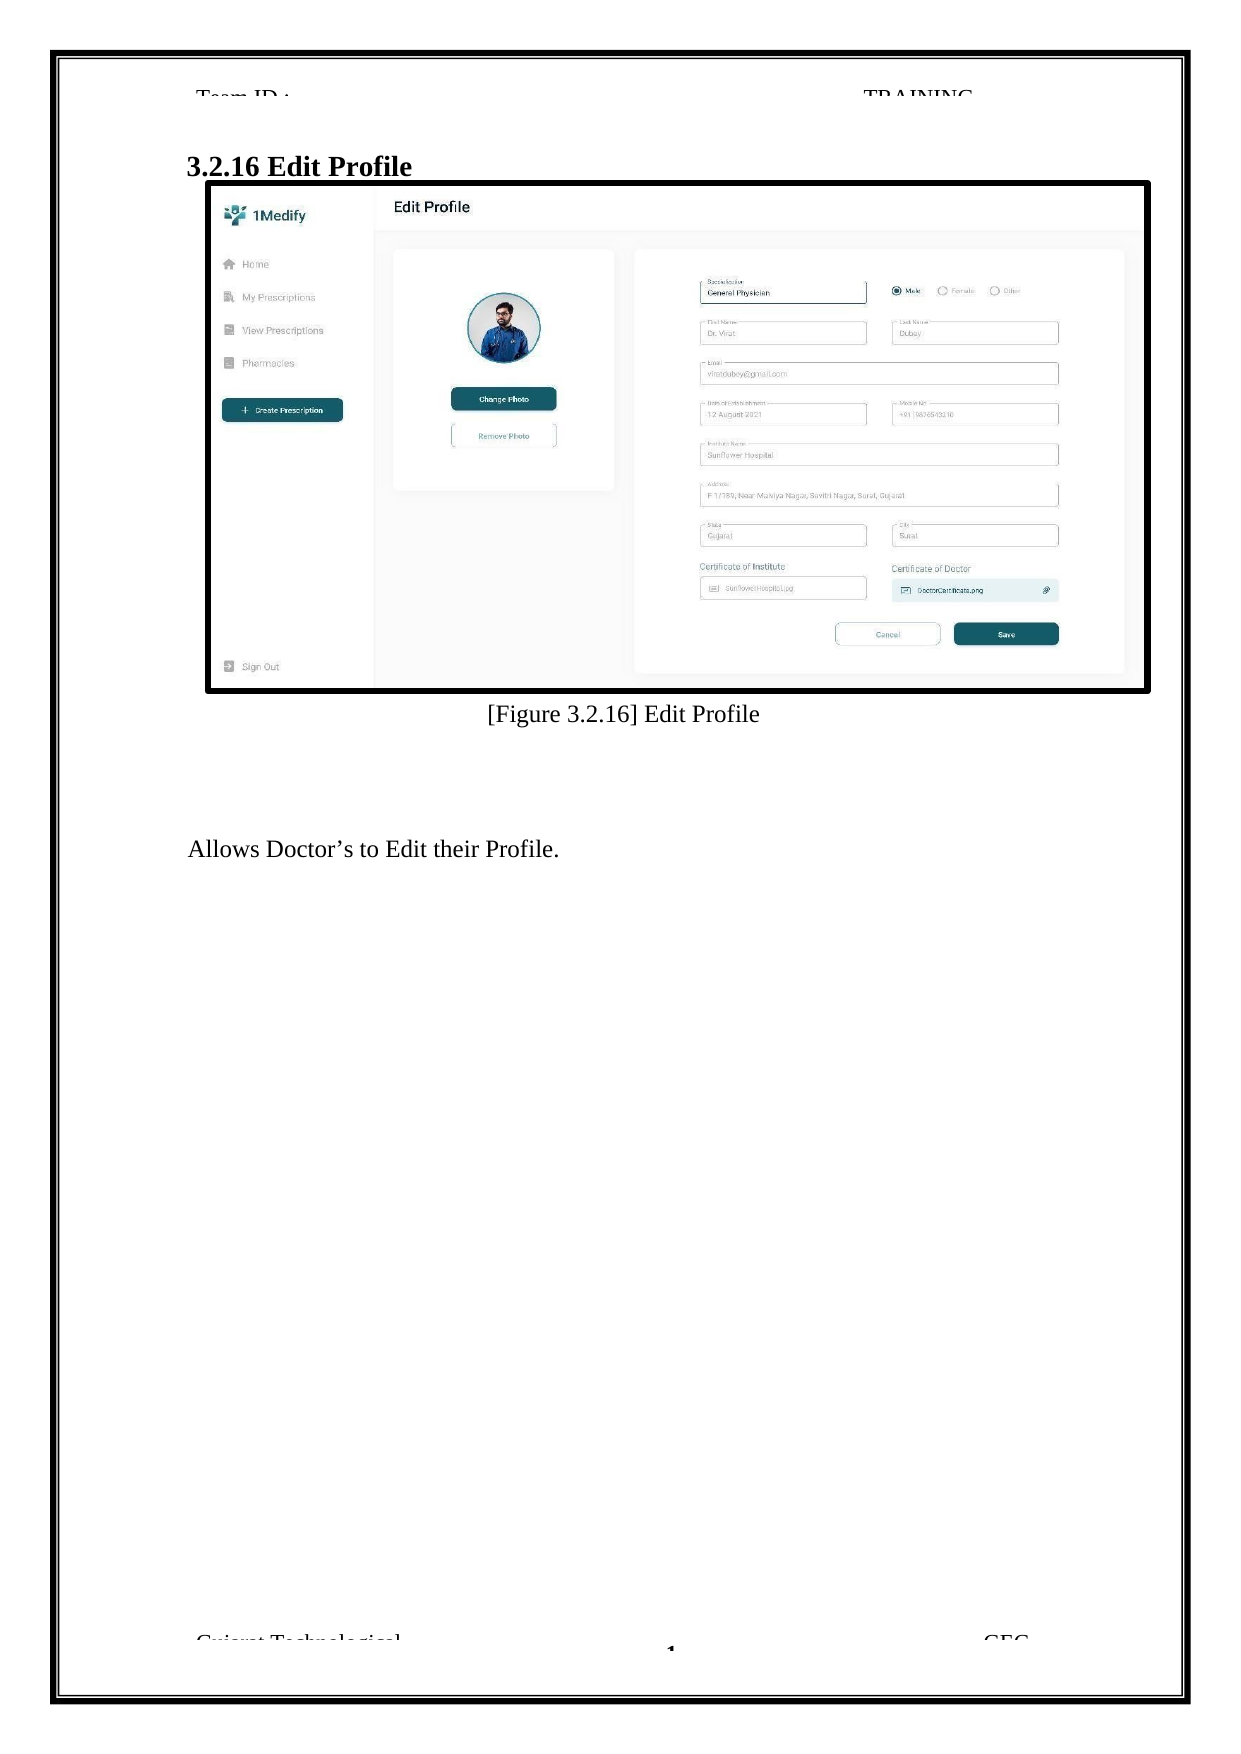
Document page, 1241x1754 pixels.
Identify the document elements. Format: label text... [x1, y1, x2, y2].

text [Figure 3.2.16] Edit Profile [487, 699, 1169, 727]
subtitle Edit Profile [186, 149, 1169, 183]
text Allows Doctor’s to Edit their Profile. [187, 834, 1169, 863]
picture [213, 186, 1144, 688]
